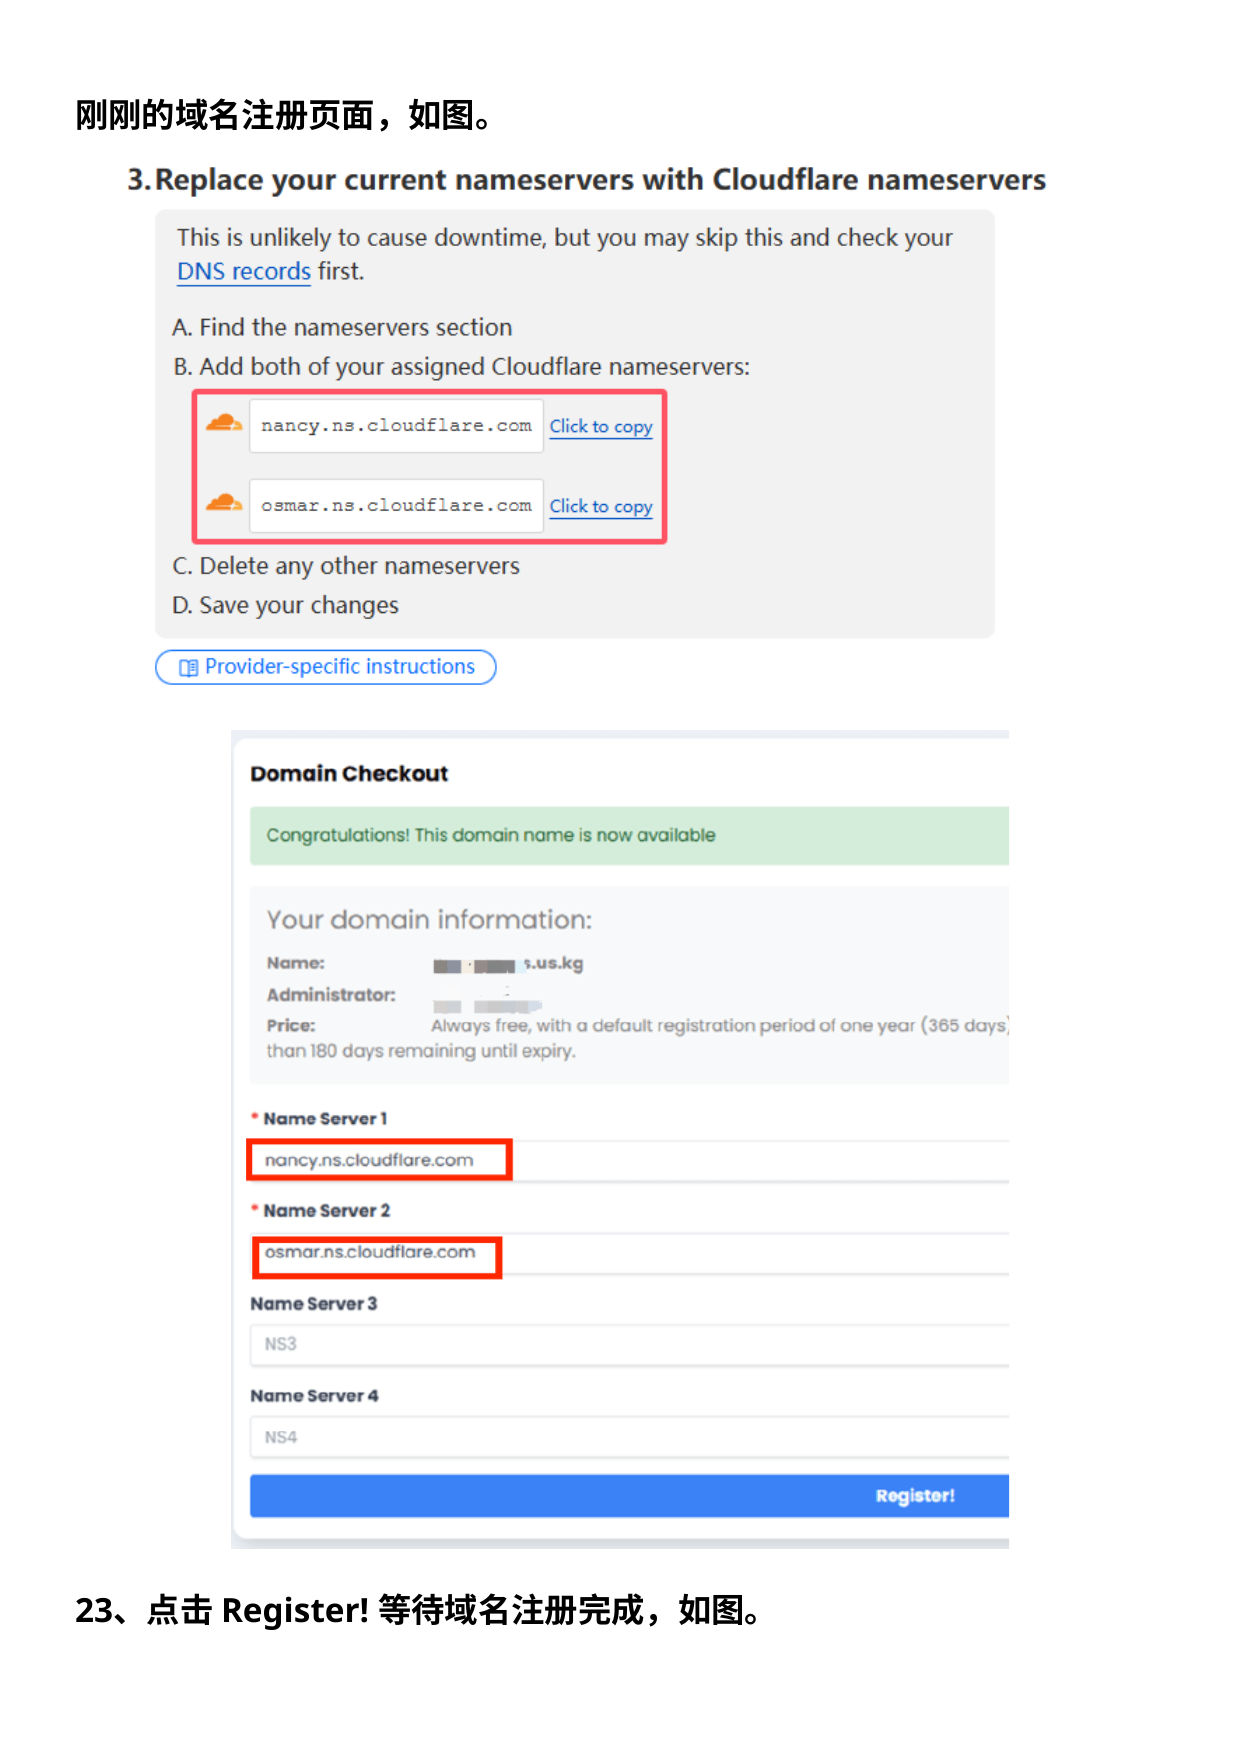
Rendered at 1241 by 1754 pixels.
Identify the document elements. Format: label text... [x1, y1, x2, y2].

picture [231, 730, 1010, 1549]
text 23、点击 Register! 等待域名注册完成，如图。 [75, 1576, 1165, 1641]
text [75, 81, 1165, 146]
picture [112, 145, 1128, 706]
